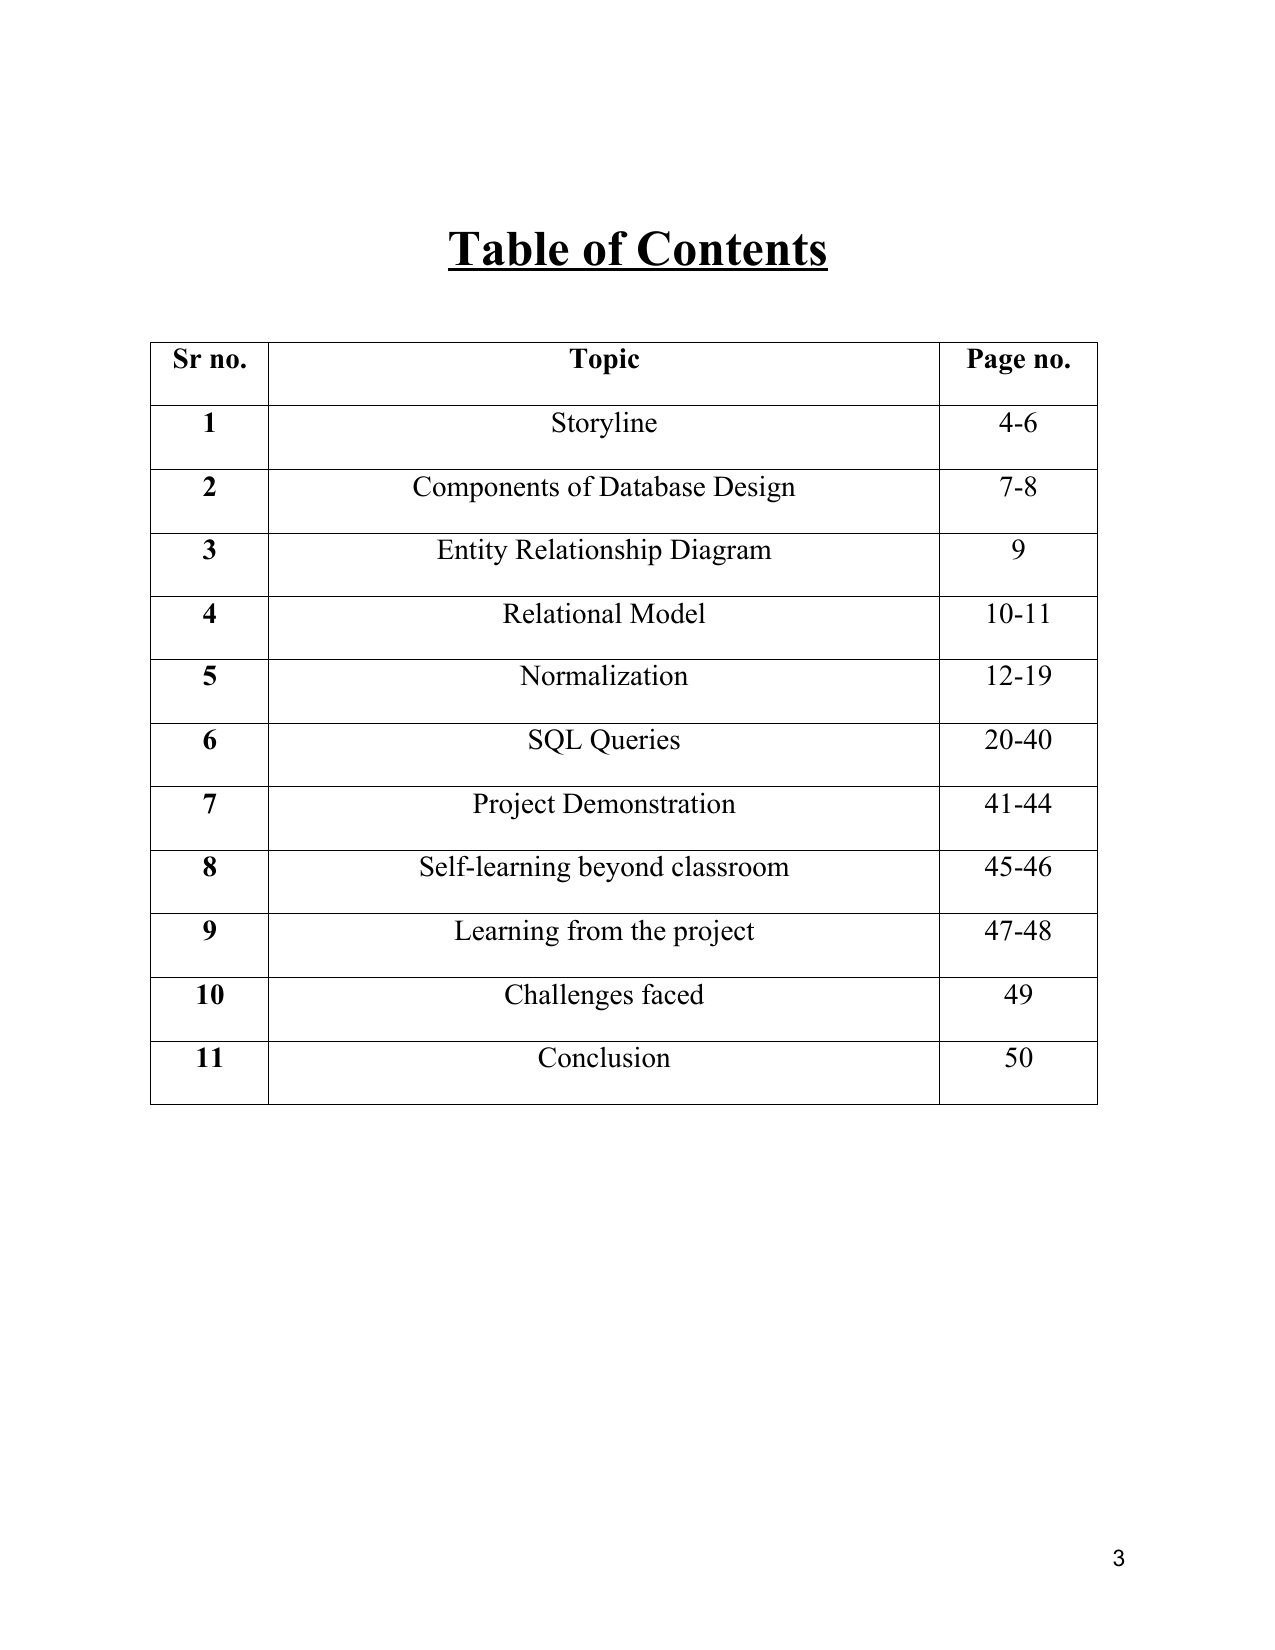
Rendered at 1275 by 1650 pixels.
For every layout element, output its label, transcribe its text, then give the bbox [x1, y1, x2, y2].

table_cell Conclusion [269, 1042, 939, 1104]
table_cell 12-19 [940, 660, 1097, 722]
table_cell 4-6 [940, 406, 1097, 469]
table_cell Learning from the project [269, 914, 939, 977]
table_header Page no. [940, 343, 1097, 405]
table_cell 20-40 [940, 724, 1097, 786]
table_cell Components of Database Design [269, 470, 939, 533]
table_cell 6 [151, 724, 268, 786]
table_cell 1 [151, 406, 268, 469]
table_cell Self-learning beyond classroom [269, 851, 939, 913]
table_cell 7 [151, 787, 268, 850]
table_cell Project Demonstration [269, 787, 939, 850]
table_cell 3 [151, 534, 268, 596]
table_header Topic [269, 343, 939, 405]
table_cell Relational Model [269, 597, 939, 659]
table_cell 4 [151, 597, 268, 659]
table_cell 8 [151, 851, 268, 913]
table_cell 10-11 [940, 597, 1097, 659]
table_cell SQL Queries [269, 724, 939, 786]
table_cell 7-8 [940, 470, 1097, 533]
table_cell Storyline [269, 406, 939, 469]
table_cell 41-44 [940, 787, 1097, 850]
table_cell 11 [151, 1042, 268, 1104]
table_cell 47-48 [940, 914, 1097, 977]
table_cell 5 [151, 660, 268, 722]
table_cell 9 [940, 534, 1097, 596]
table_cell 10 [151, 978, 268, 1041]
table_cell Entity Relationship Diagram [269, 534, 939, 596]
table_cell 45-46 [940, 851, 1097, 913]
table_cell Challenges faced [269, 978, 939, 1041]
table_header Sr no. [151, 343, 268, 405]
table_cell 2 [151, 470, 268, 533]
table_cell 9 [151, 914, 268, 977]
table_cell 49 [940, 978, 1097, 1041]
table_cell 50 [940, 1042, 1097, 1104]
table_cell Normalization [269, 660, 939, 722]
text Table of Contents [150, 220, 1125, 276]
